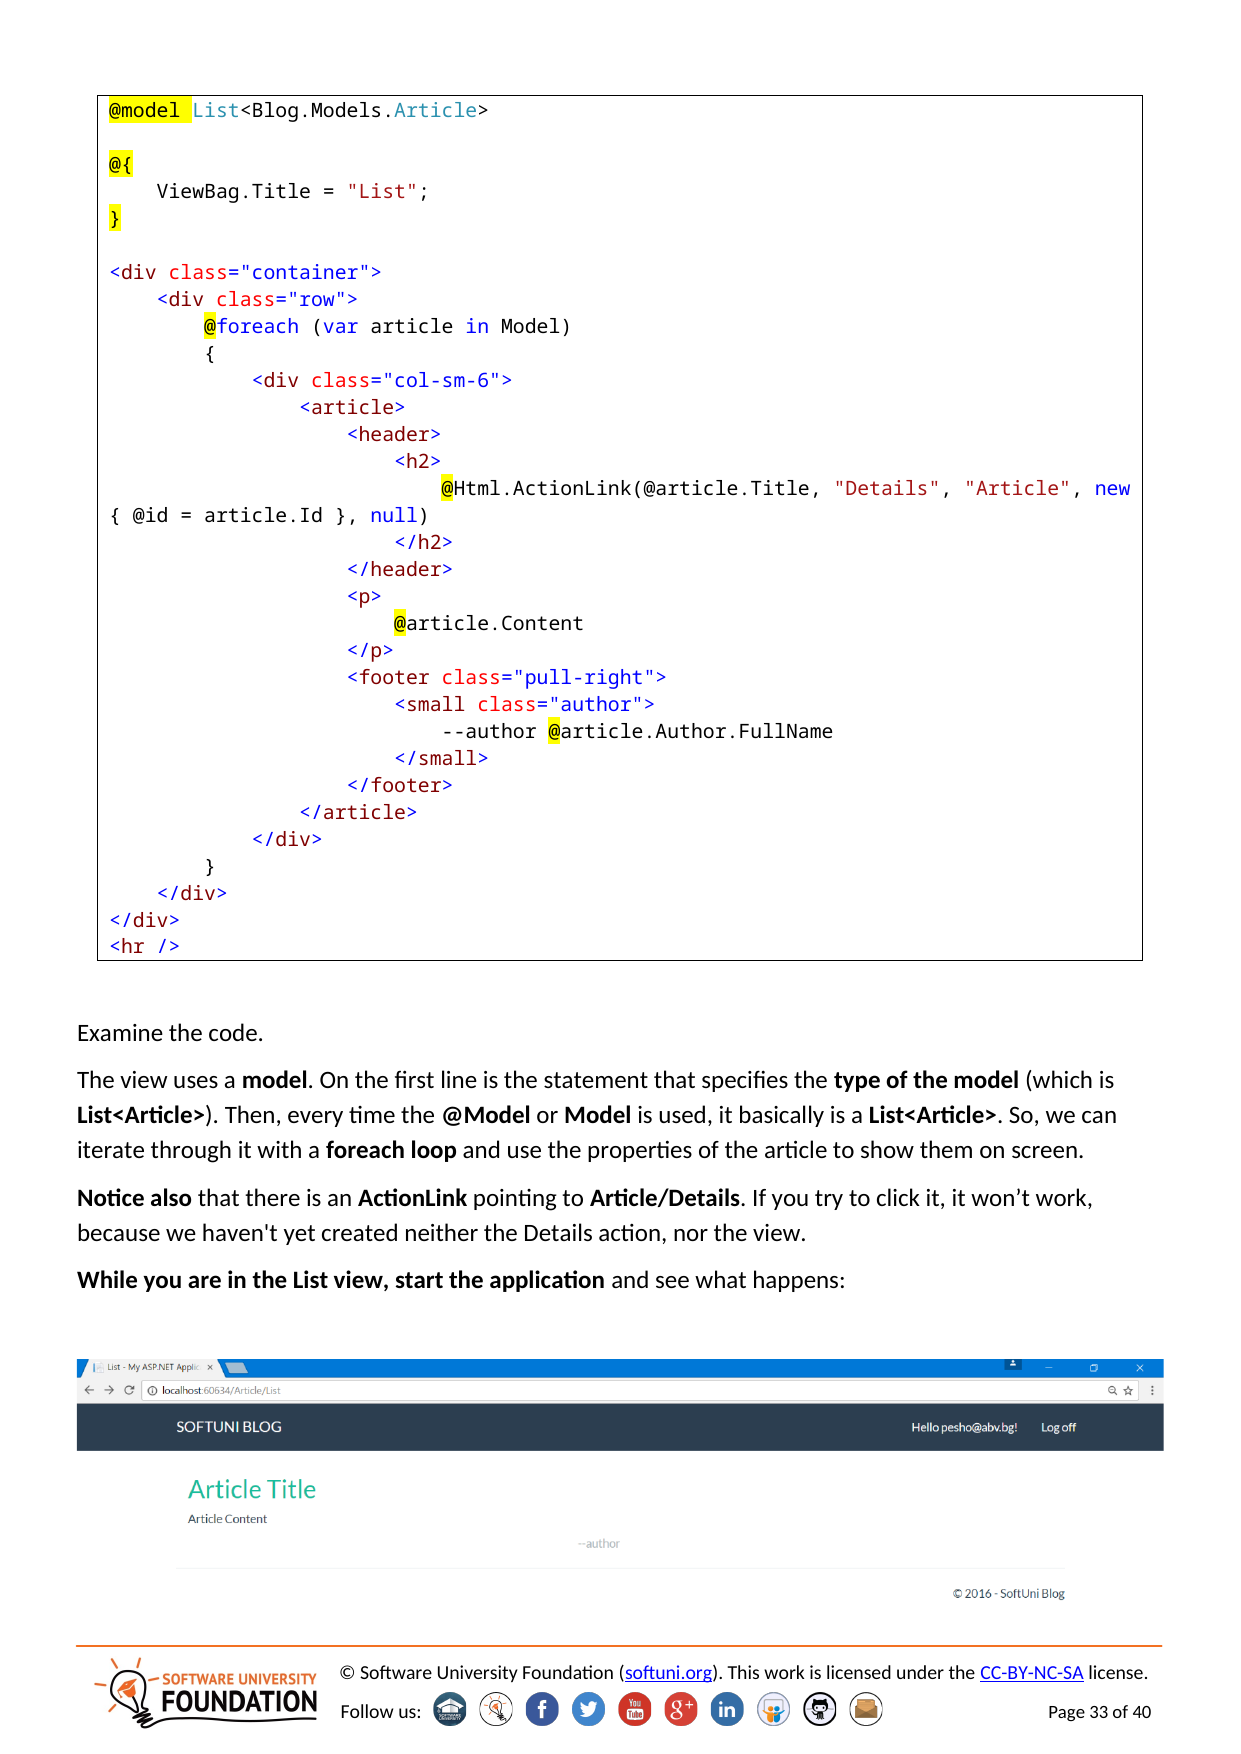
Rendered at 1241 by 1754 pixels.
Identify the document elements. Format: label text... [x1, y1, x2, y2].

text Examine the code. [77, 1017, 1163, 1047]
picture [433, 1692, 467, 1726]
picture [849, 1692, 883, 1726]
picture [525, 1692, 559, 1726]
picture [572, 1692, 605, 1726]
picture [93, 1656, 317, 1729]
picture [479, 1692, 513, 1726]
picture [664, 1692, 698, 1726]
text Notice also that there is an ActionLink pointing to Article/Details. If you try to click it, it won’t work, because we haven't yet created neither the Details action, nor the view. [77, 1182, 1163, 1247]
picture [76, 1359, 1164, 1607]
picture [803, 1692, 837, 1726]
text The view uses a model. On the first line is the statement that specifies the type of the model (which is List<Article>). Then, every time the @Model or Model is used, it basically is a List<Article>. So, we can iterate through it with a foreach loop and use the properties of the article to show them on screen. [77, 1064, 1163, 1165]
picture [710, 1692, 744, 1726]
table_header @model List<Blog.Models.Article> @{ ViewBag.Title = "List"; } <div class="container"> <div class="row"> @foreach (var article in Model) { <div class="col-sm-6"> <article> <header> <h2> @Html.ActionLink(@article.Title, "Details", "Article", new { @id = article.Id }, null) </h2> </header> <p> @article.Content </p> <footer class="pull-right"> <small class="author"> --author @article.Author.FullName </small> </footer> </article> </div> } </div> </div> <hr /> [98, 96, 1142, 960]
picture [618, 1692, 652, 1726]
picture [757, 1692, 790, 1726]
text While you are in the List view, start the application and see what happens: [77, 1264, 1163, 1295]
